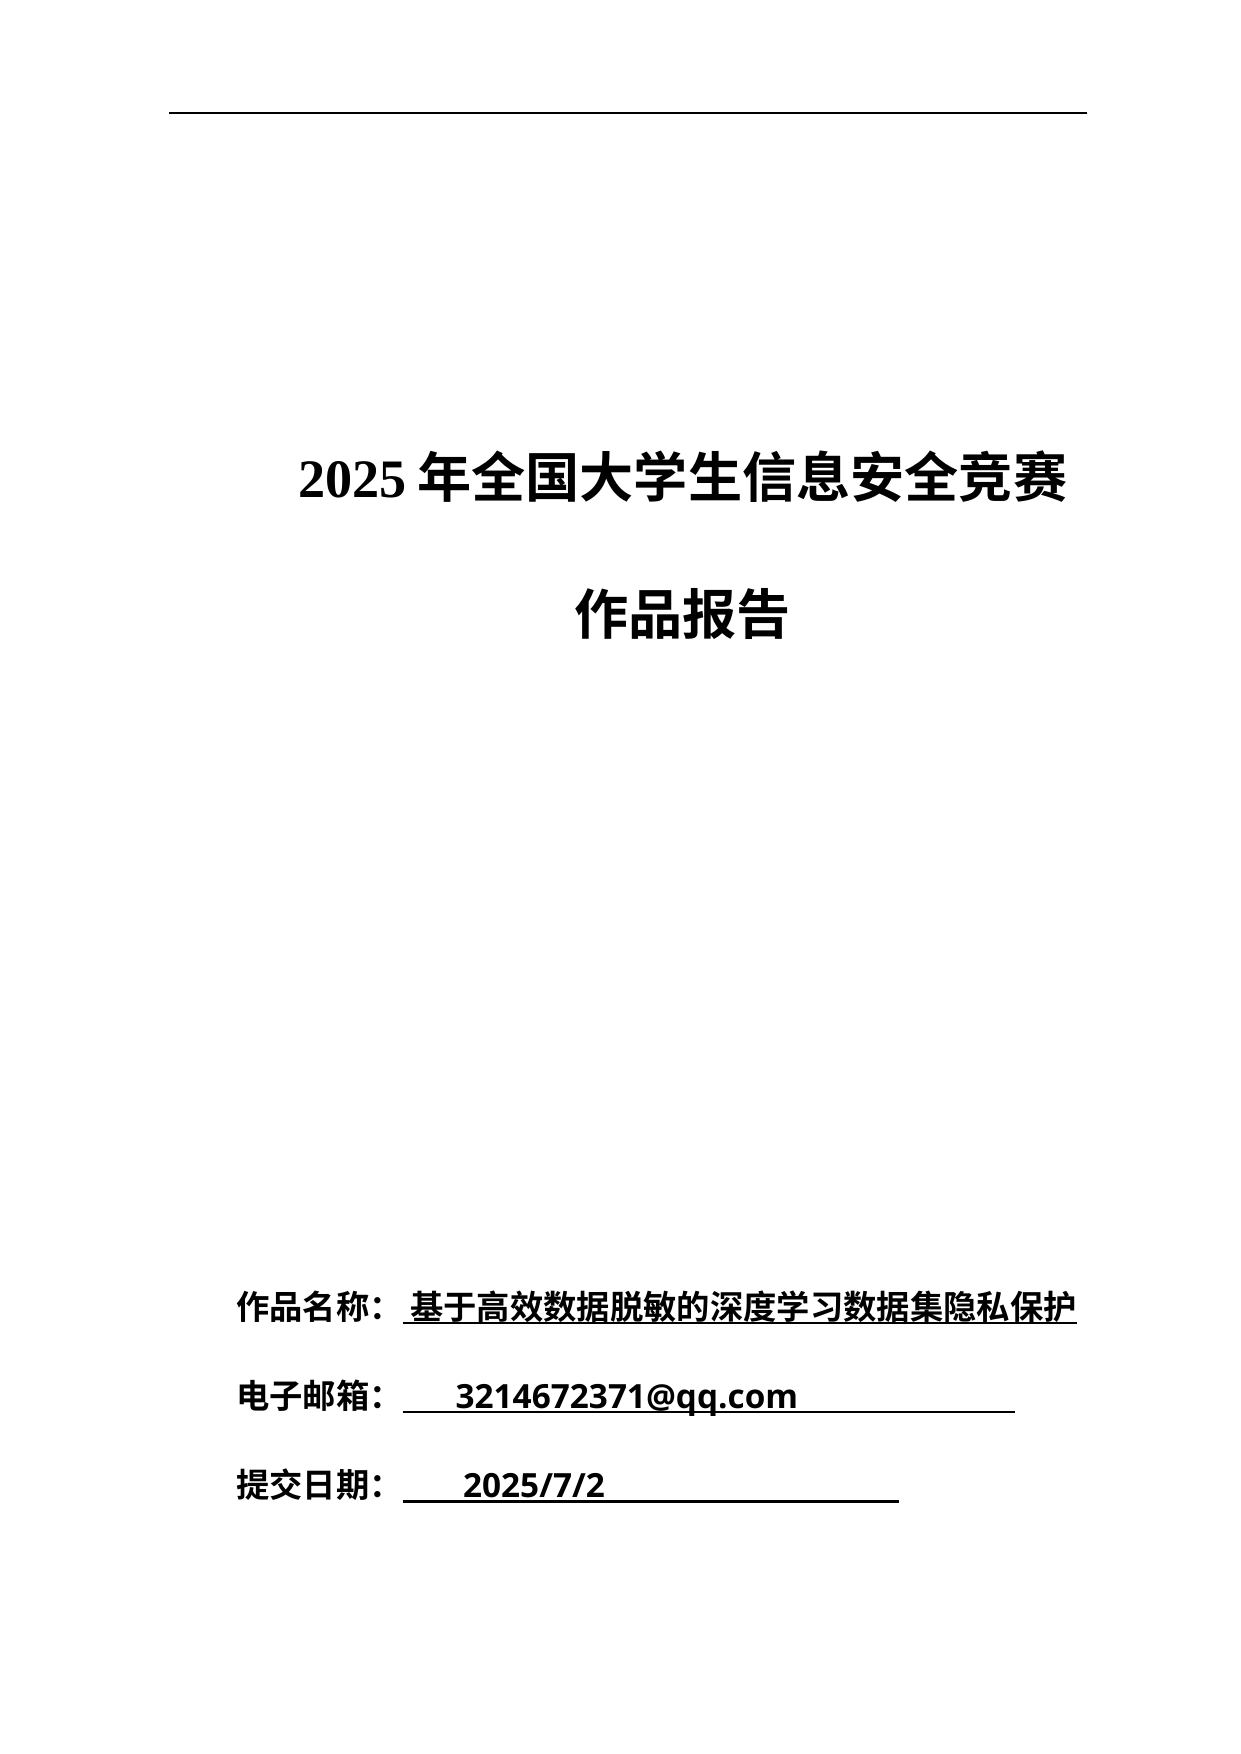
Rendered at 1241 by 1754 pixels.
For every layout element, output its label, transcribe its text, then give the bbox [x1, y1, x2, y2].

text 作品名称： 基于高效数据脱敏的深度学习数据集隐私保护 [169, 1272, 1087, 1337]
text 电子邮箱： 3214672371@qq.com [169, 1361, 1087, 1426]
text 作品报告 [169, 562, 1087, 659]
text 2025年全国大学生信息安全竞赛 [169, 425, 1087, 523]
text 提交日期： 2025/7/2 [169, 1451, 1087, 1516]
